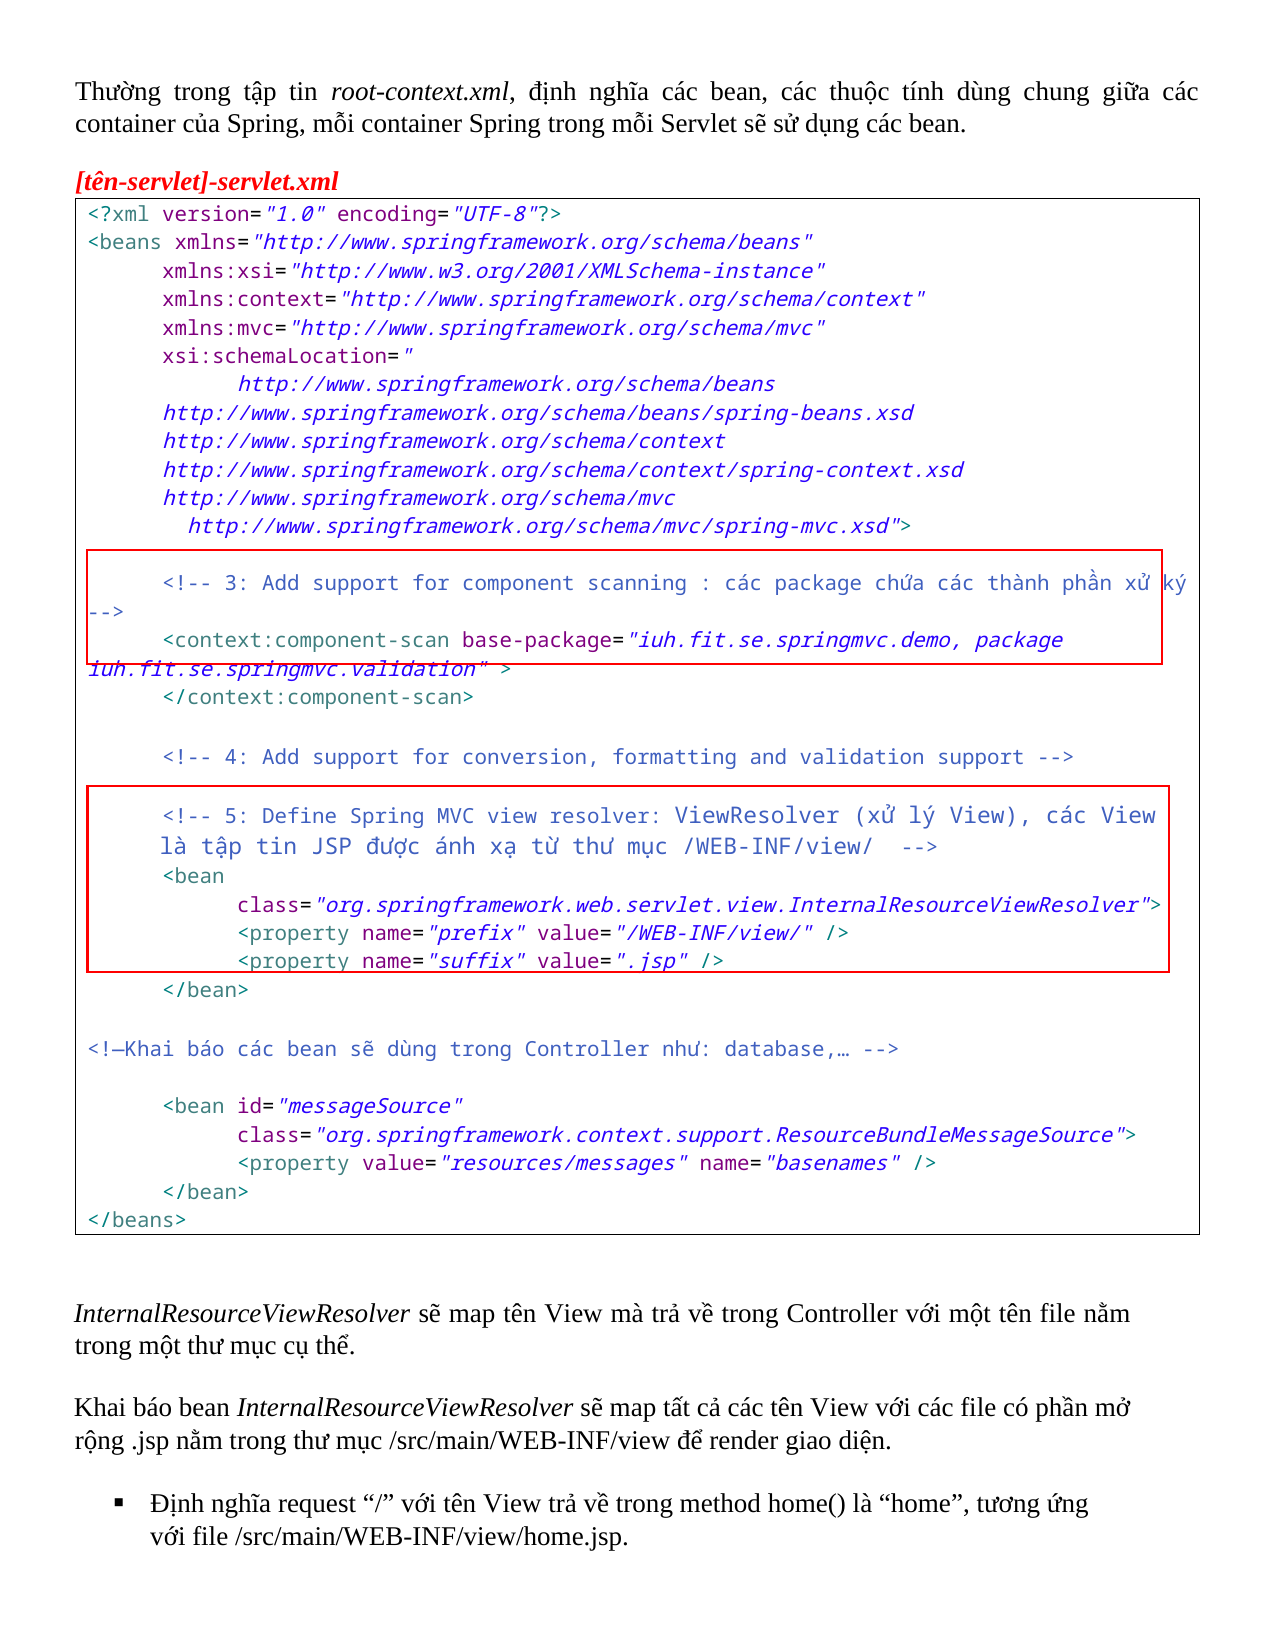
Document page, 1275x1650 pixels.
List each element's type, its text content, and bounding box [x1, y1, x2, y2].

table_header <?xml version="1.0" encoding="UTF-8"?> <beans xmlns="http://www.springframework.org/schema/beans" xmlns:xsi="http://www.w3.org/2001/XMLSchema-instance" xmlns:context="http://www.springframework.org/schema/context" xmlns:mvc="http://www.springframework.org/schema/mvc" xsi:schemaLocation=" http://www.springframework.org/schema/beans http://www.springframework.org/schema/beans/spring-beans.xsd http://www.springframework.org/schema/context http://www.springframework.org/schema/context/spring-context.xsd http://www.springframework.org/schema/mvc http://www.springframework.org/schema/mvc/spring-mvc.xsd"> <!-- 3: Add support for component scanning : các package chứa các thành phần xử ký --> <context:component-scan base-package="iuh.fit.se.springmvc.demo, package iuh.fit.se.springmvc.validation" > </context:component-scan> <!-- 4: Add support for conversion, formatting and validation support --> <!-- 5: Define Spring MVC view resolver: ViewResolver (xử lý View), các View là tập tin JSP được ánh xạ từ thư mục /WEB-INF/view/ --> <bean class="org.springframework.web.servlet.view.InternalResourceViewResolver"> <property name="prefix" value="/WEB-INF/view/" /> <property name="suffix" value=".jsp" /> </bean> <!—Khai báo các bean sẽ dùng trong Controller như: database,… --> <bean id="messageSource" class="org.springframework.context.support.ResourceBundleMessageSource"> <property value="resources/messages" name="basenames" /> </bean> </beans> [76, 199, 1199, 1234]
text InternalResourceViewResolver sẽ map tên View mà trả về trong Controller với một tên file nằm trong một thư mục cụ thể. [73, 1297, 1131, 1360]
text Thường trong tập tin root-context.xml, định nghĩa các bean, các thuộc tính dùng chung giữa các container của Spring, mỗi container Spring trong mỗi Servlet sẽ sử dụng các bean. [75, 75, 1200, 139]
text Khai báo bean InternalResourceViewResolver sẽ map tất cả các tên View với các file có phần mở rộng .jsp nằm trong thư mục /src/main/WEB-INF/view để render giao diện. [73, 1392, 1131, 1455]
list Định nghĩa request “/” với tên View trả về trong method home() là “home”, tương ứng với file /src/main/WEB-INF/view/home.jsp. [112, 1488, 1122, 1551]
text [tên-servlet]-servlet.xml [75, 165, 1200, 196]
